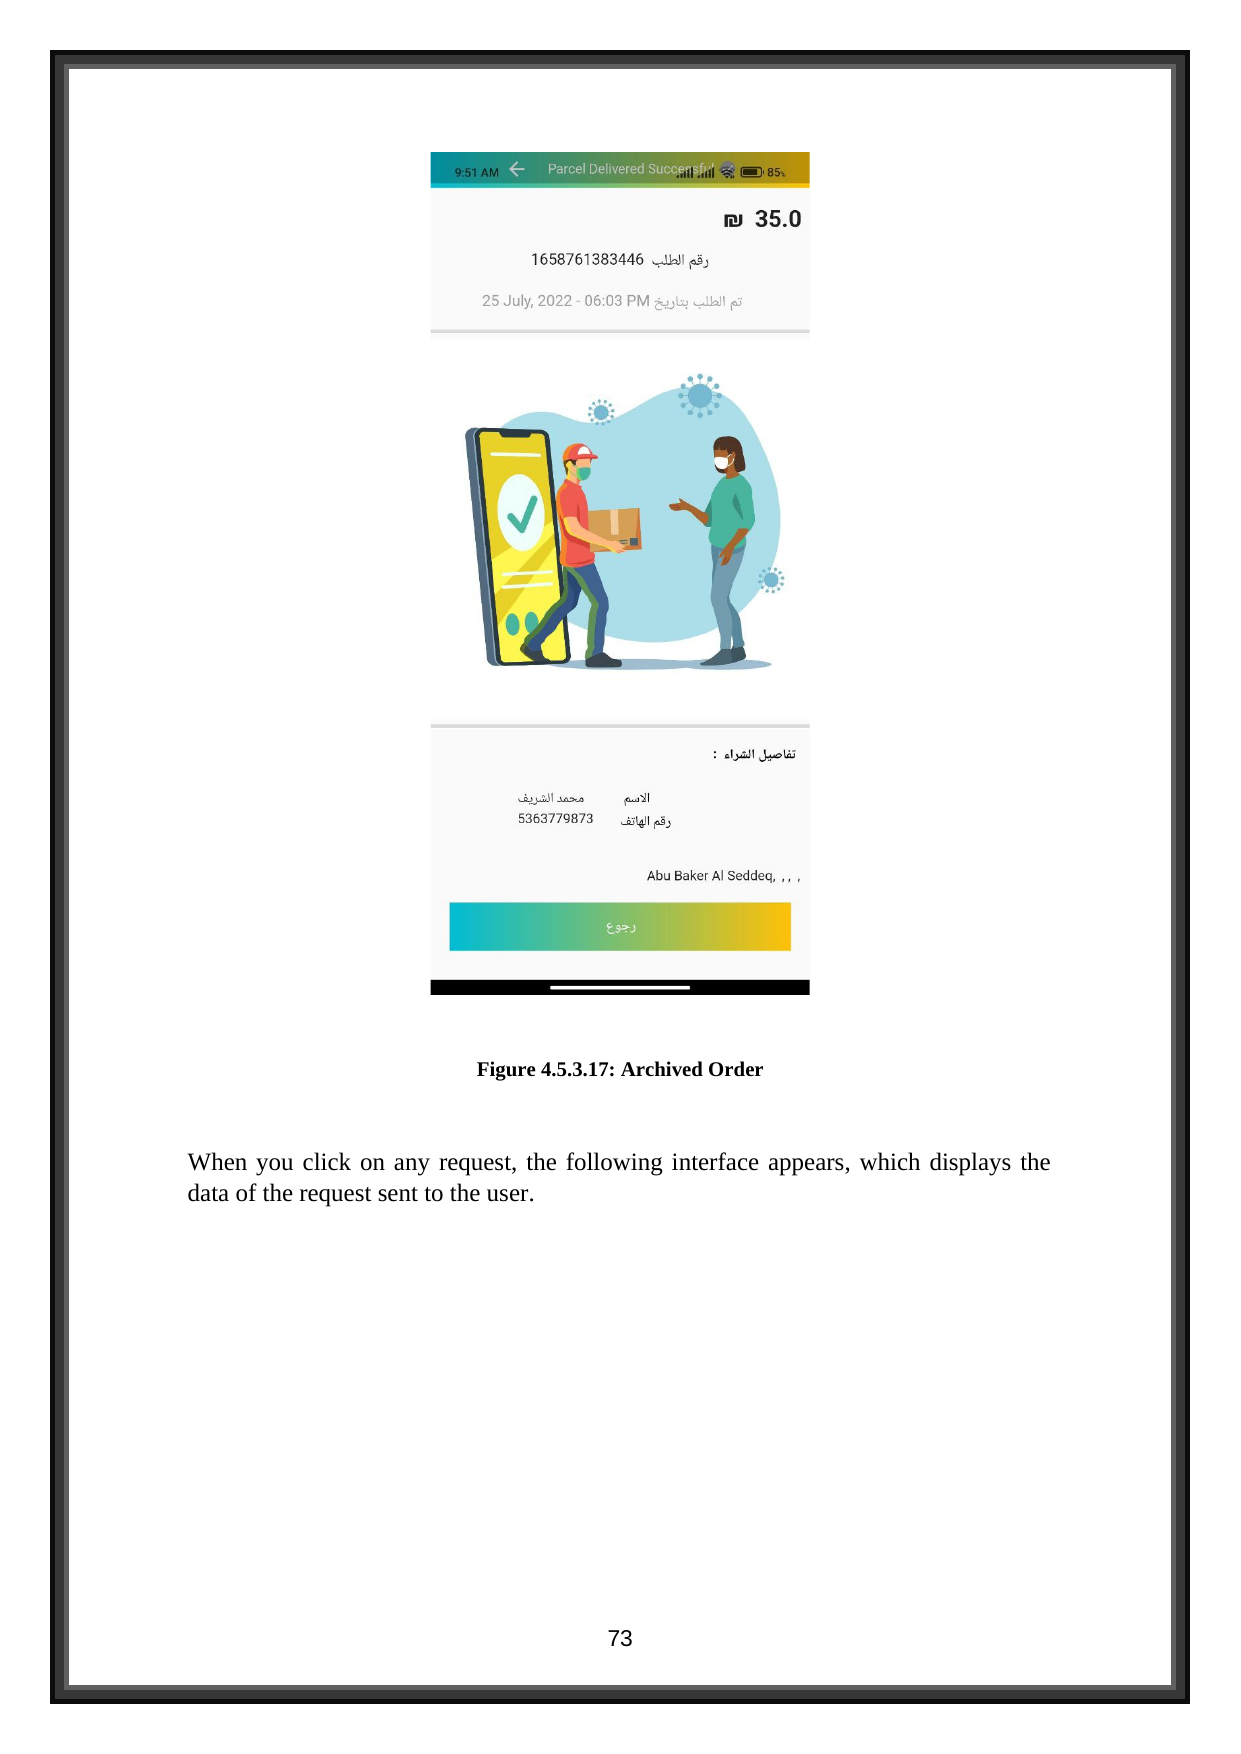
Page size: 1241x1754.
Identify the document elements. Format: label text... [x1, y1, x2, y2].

text Figure 4.5.3.17: Archived Order [187, 1056, 1053, 1081]
text When you click on any request, the following interface appears, which displays the data of the request sent to the user. [187, 1147, 1053, 1207]
picture [430, 152, 810, 995]
